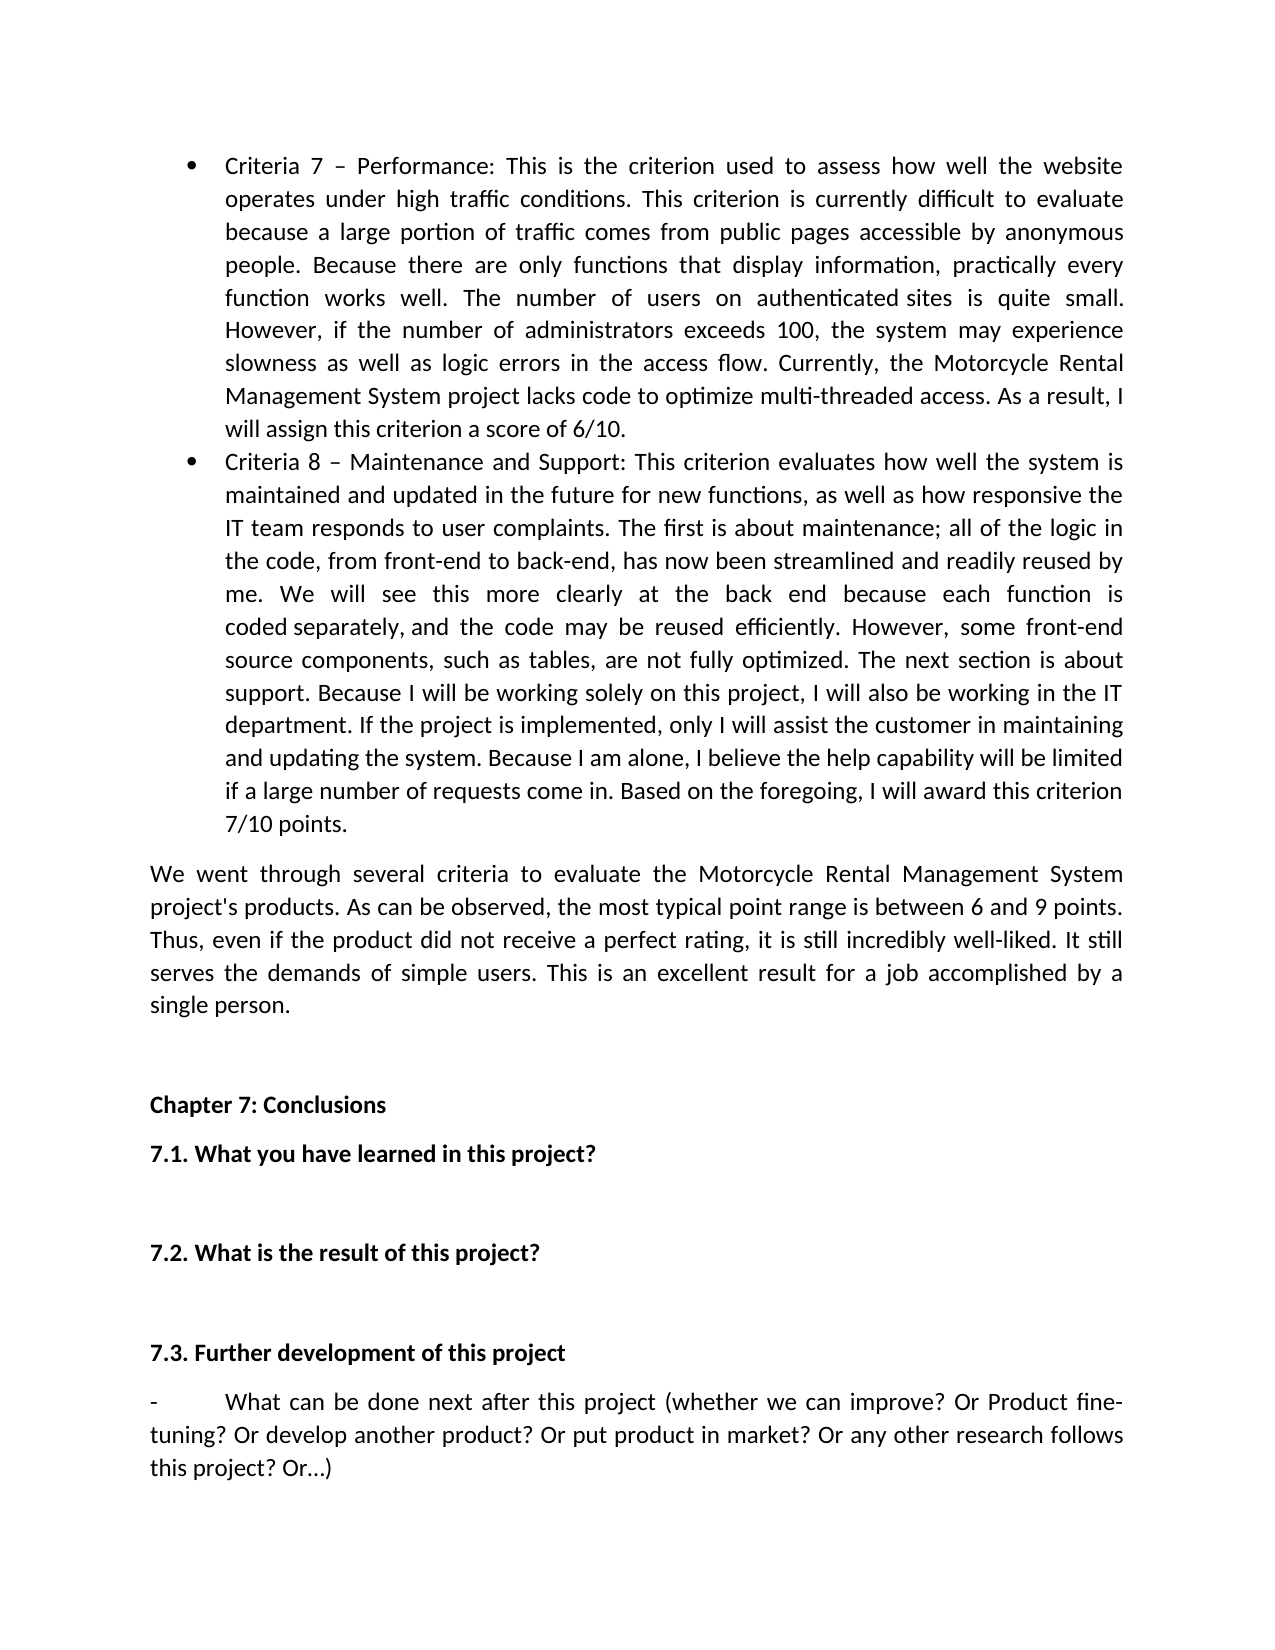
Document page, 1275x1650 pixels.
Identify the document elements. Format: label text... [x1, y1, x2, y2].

text 7.3. Further development of this project [150, 1337, 1125, 1367]
text - What can be done next after this project (whether we can improve? Or Product fine-tuning? Or develop another product? Or put product in market? Or any other research follows this project? Or…) [150, 1386, 1125, 1483]
text 7.2. What is the result of this project? [150, 1237, 1125, 1268]
text We went through several criteria to evaluate the Motorcycle Rental Management System project's products. As can be observed, the most typical point range is between 6 and 9 points. Thus, even if the product did not receive a perfect rating, it is still incredibly well-liked. It still serves the demands of simple users. This is an excellent result for a job accomplished by a single person. [150, 858, 1125, 1020]
list Criteria 7 – Performance: This is the criterion used to assess how well the website operates under high traffic conditions. This criterion is currently difficult to evaluate because a large portion of traffic comes from public pages accessible by anonymous people. Because there are only functions that display information, practically every function works well. The number of users on authenticated sites is quite small. However, if the number of administrators exceeds 100, the system may experience slowness as well as logic errors in the access flow. Currently, the Motorcycle Rental Management System project lacks code to optimize multi-threaded access. As a result, I will assign this criterion a score of 6/10. [187, 150, 1125, 444]
text 7.1. What you have learned in this project? [150, 1138, 1125, 1169]
text Chapter 7: Conclusions [150, 1089, 1125, 1119]
list Criteria 8 – Maintenance and Support: This criterion evaluates how well the system is maintained and updated in the future for new functions, as well as how responsive the IT team responds to user complaints. The first is about maintenance; all of the logic in the code, from front-end to back-end, has now been streamlined and readily reused by me. We will see this more clearly at the back end because each function is coded separately, and the code may be reused efficiently. However, some front-end source components, such as tables, are not fully optimized. The next section is about support. Because I will be working solely on this project, I will also be working in the IT department. If the project is implemented, only I will assist the customer in maintaining and updating the system. Because I am alone, I believe the help capability will be limited if a large number of requests come in. Based on the foregoing, I will award this criterion 7/10 points. [187, 446, 1125, 839]
